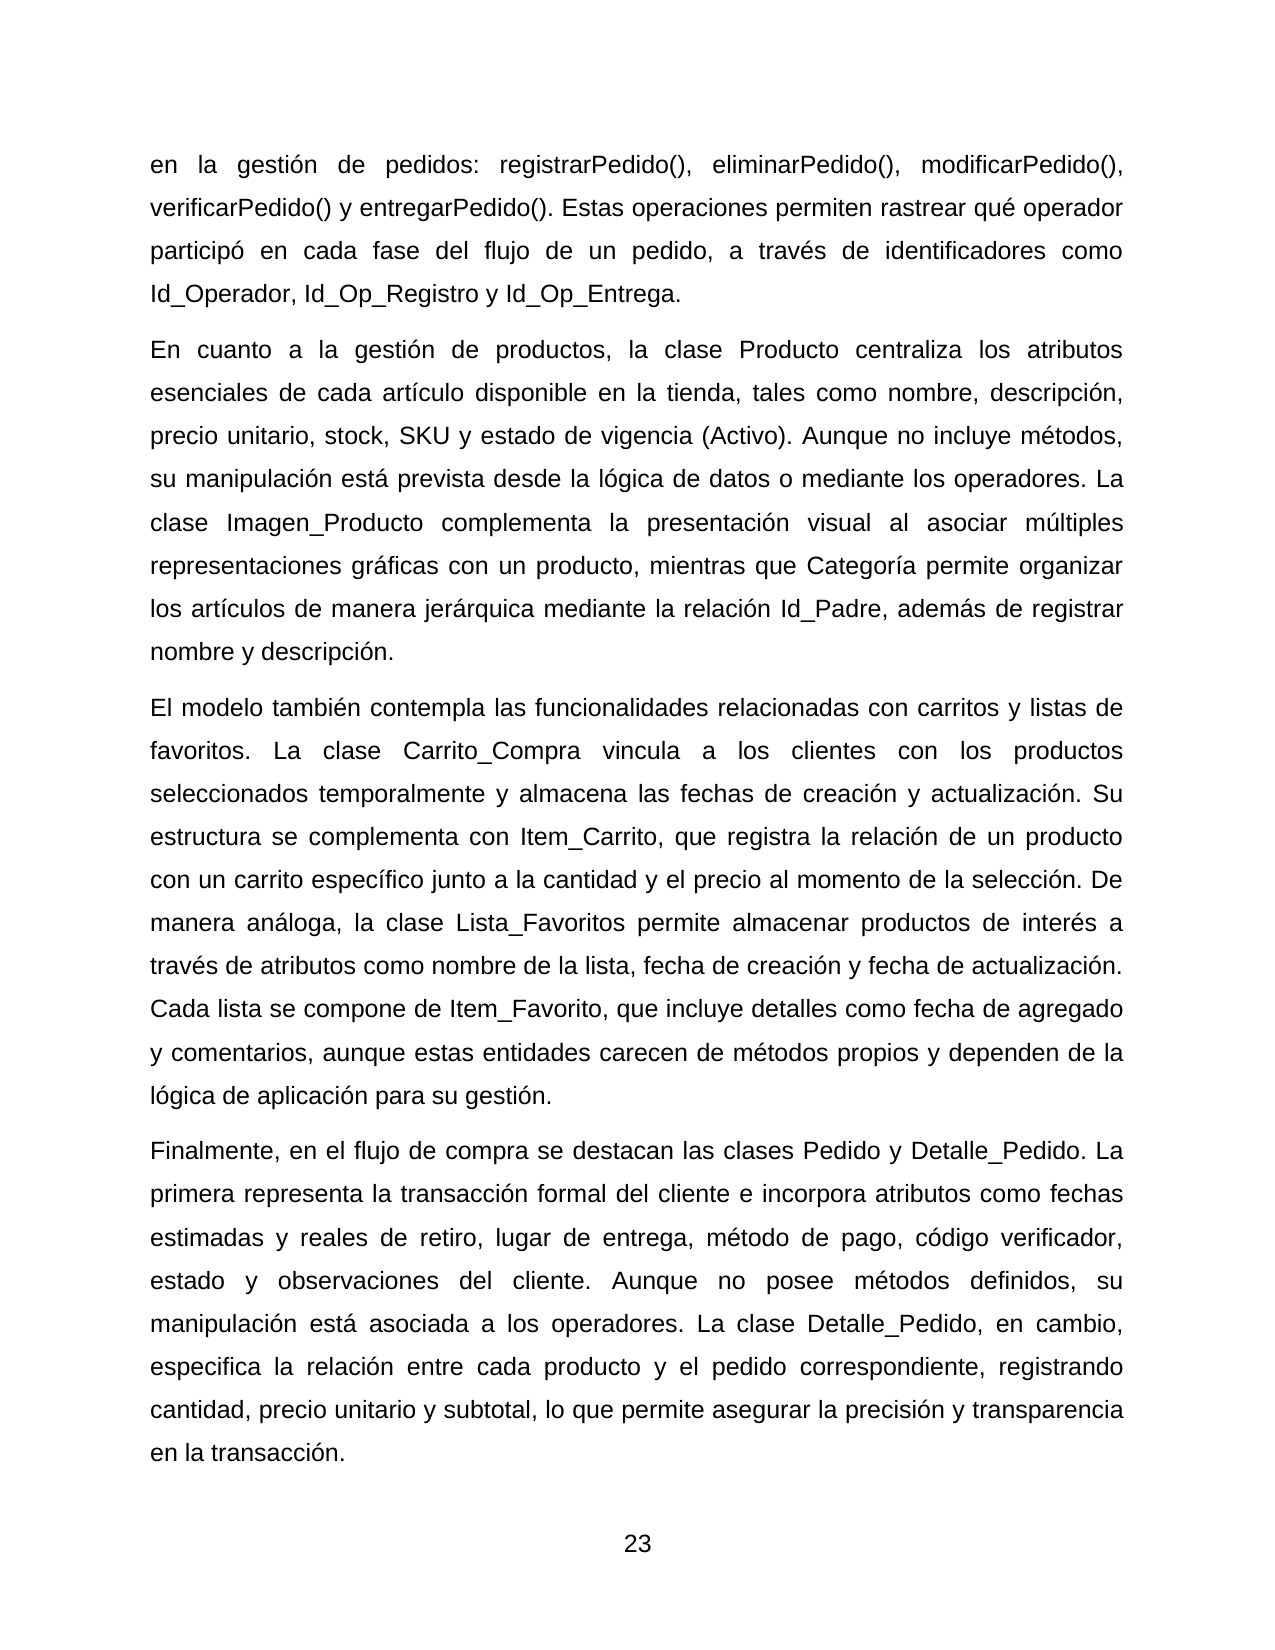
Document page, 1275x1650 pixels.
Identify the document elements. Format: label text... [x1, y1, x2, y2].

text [150, 150, 1125, 308]
text En cuanto a la gestión de productos, la clase Producto centraliza los atributos esenciales de cada artículo disponible en la tienda, tales como nombre, descripción, precio unitario, stock, SKU y estado de vigencia (Activo). Aunque no incluye métodos, su manipulación está prevista desde la lógica de datos o mediante los operadores. La clase Imagen_Producto complementa la presentación visual al asociar múltiples representaciones gráficas con un producto, mientras que Categoría permite organizar los artículos de manera jerárquica mediante la relación Id_Padre, además de registrar nombre y descripción. [150, 335, 1125, 666]
text Finalmente, en el flujo de compra se destacan las clases Pedido y Detalle_Pedido. La primera representa la transacción formal del cliente e incorpora atributos como fechas estimadas y reales de retiro, lugar de entrega, método de pago, código verificador, estado y observaciones del cliente. Aunque no posee métodos definidos, su manipulación está asociada a los operadores. La clase Detalle_Pedido, en cambio, especifica la relación entre cada producto y el pedido correspondiente, registrando cantidad, precio unitario y subtotal, lo que permite asegurar la precisión y transparencia en la transacción. [150, 1136, 1125, 1467]
text El modelo también contempla las funcionalidades relacionadas con carritos y listas de favoritos. La clase Carrito_Compra vincula a los clientes con los productos seleccionados temporalmente y almacena las fechas de creación y actualización. Su estructura se complementa con Item_Carrito, que registra la relación de un producto con un carrito específico junto a la cantidad y el precio al momento de la selección. De manera análoga, la clase Lista_Favoritos permite almacenar productos de interés a través de atributos como nombre de la lista, fecha de creación y fecha de actualización. Cada lista se compone de Item_Favorito, que incluye detalles como fecha de agregado y comentarios, aunque estas entidades carecen de métodos propios y dependen de la lógica de aplicación para su gestión. [150, 692, 1125, 1109]
